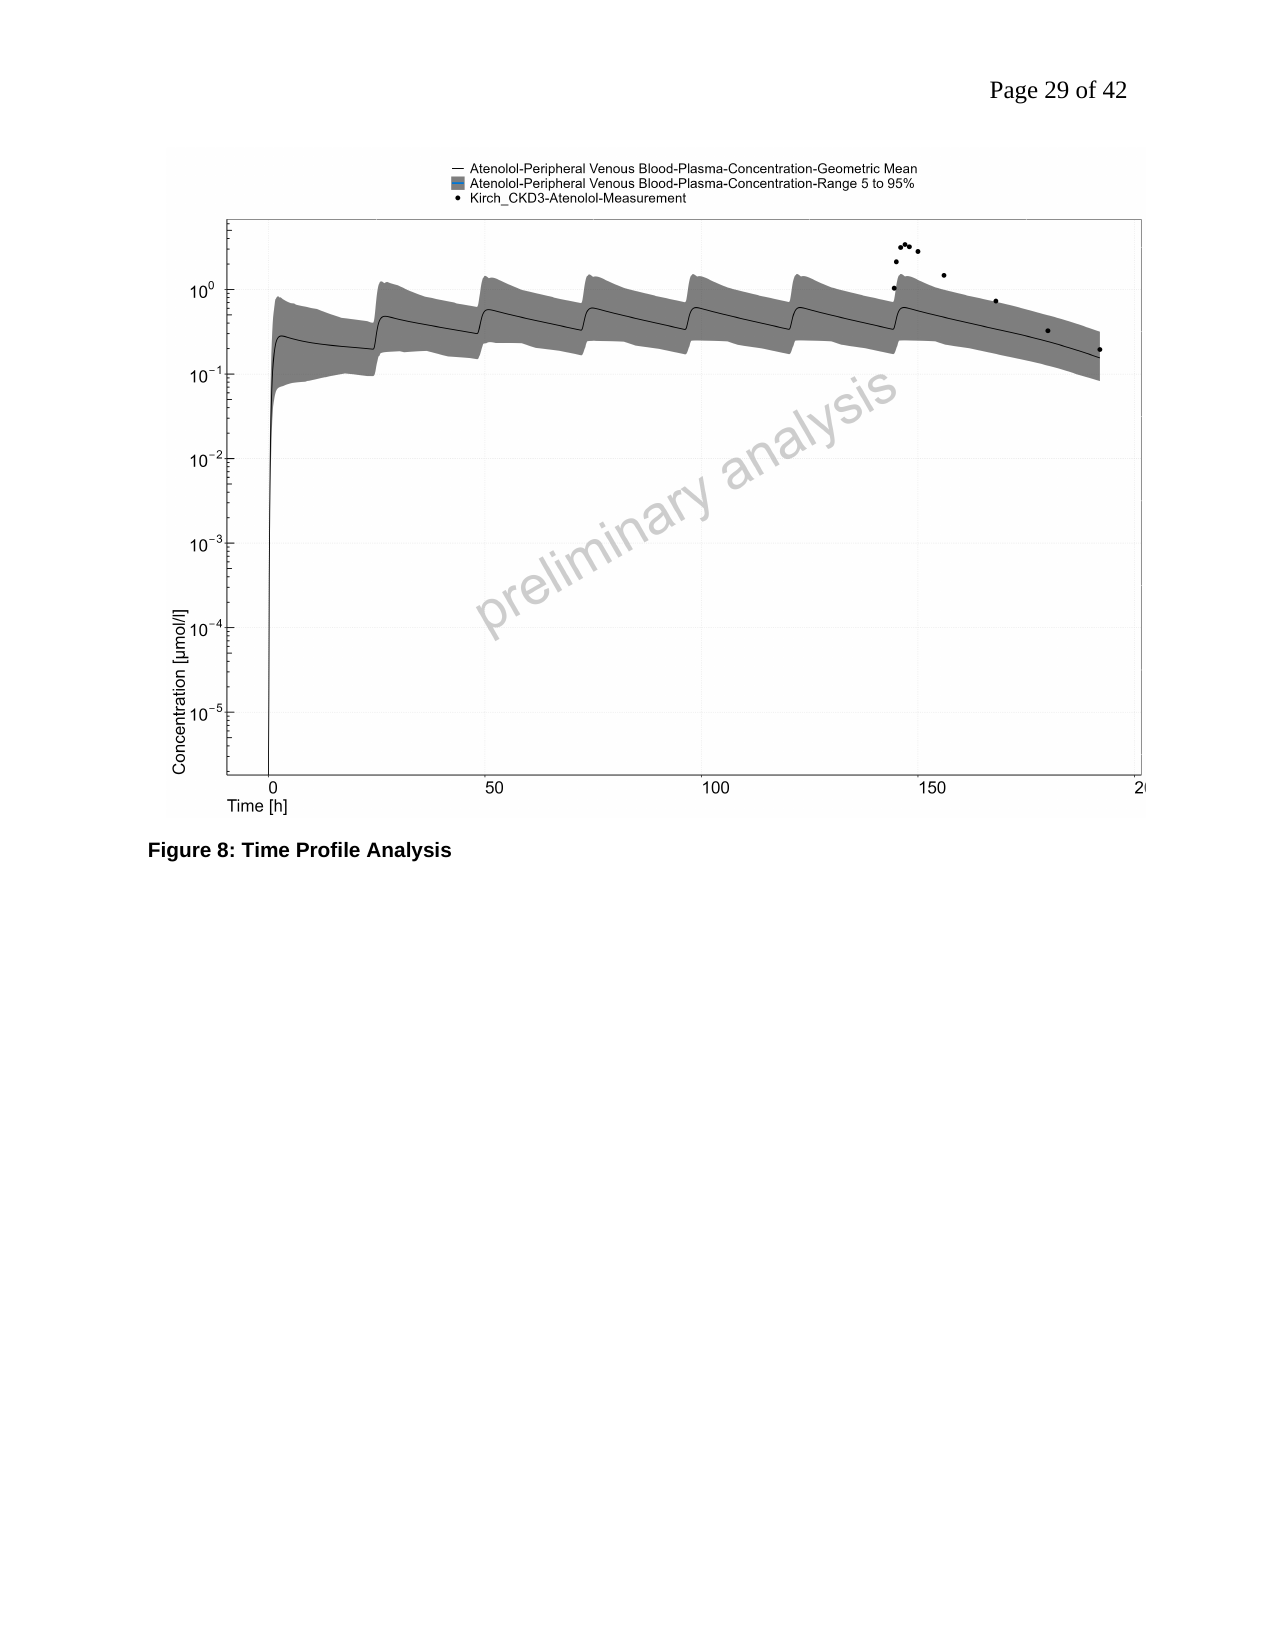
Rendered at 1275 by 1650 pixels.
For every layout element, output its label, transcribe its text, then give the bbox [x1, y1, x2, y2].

text Figure 8: Time Profile Analysis [148, 838, 1127, 862]
picture [166, 147, 1146, 818]
